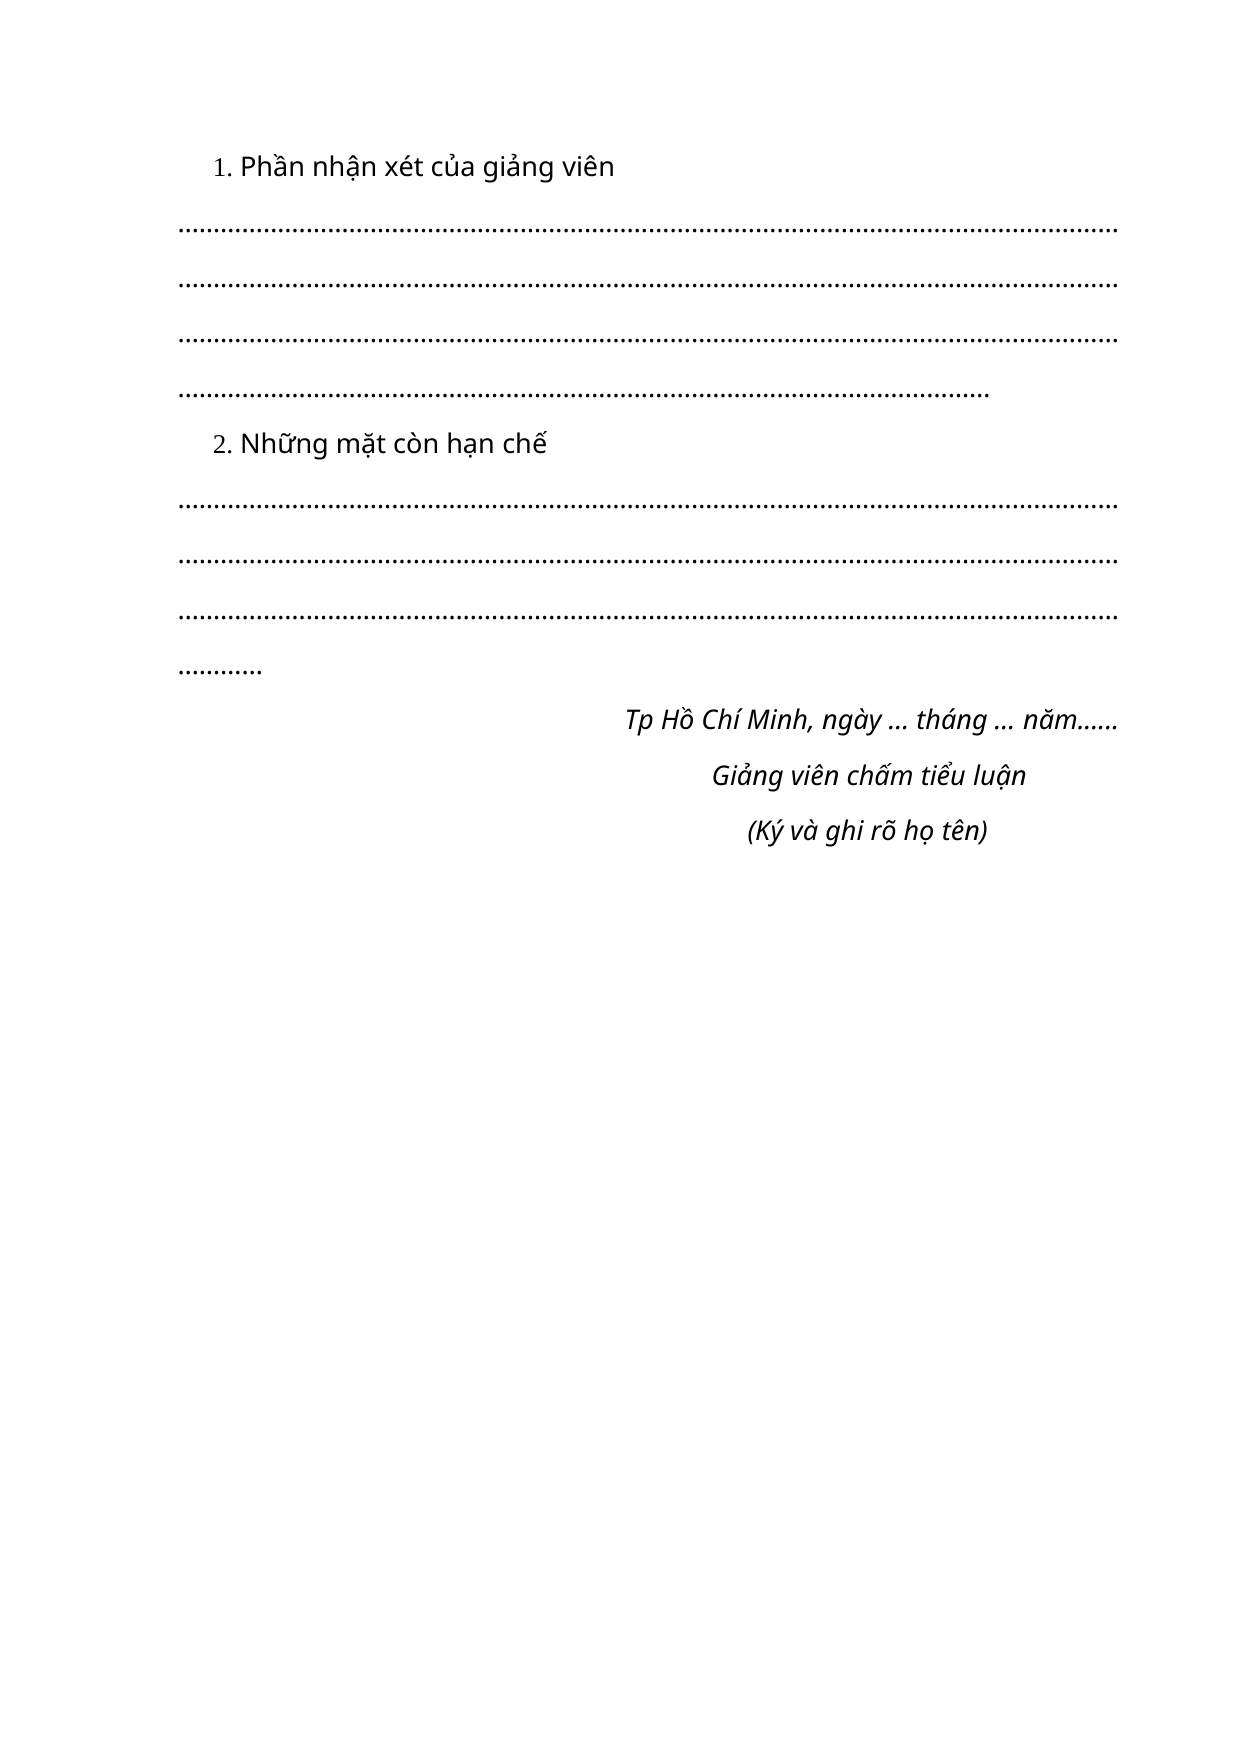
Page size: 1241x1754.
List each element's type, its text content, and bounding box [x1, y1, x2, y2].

list Phần nhận xét của giảng viên [213, 148, 1122, 184]
list Những mặt còn hạn chế [213, 424, 1122, 461]
text Tp Hồ Chí Minh, ngày … tháng … năm...... [177, 701, 1122, 738]
text (Ký và ghi rõ họ tên) [552, 811, 1111, 848]
text ………………………………………………………………………………………………………………………………………………………………………………………………………………………………………………………………………………………………………………………………………………………………………… [177, 479, 1122, 682]
text Giảng viên chấm tiểu luận [552, 756, 1111, 793]
text …………………………………………………………………………………………………………………………………………………………………………………………………………………………………………………………………………………………………………………………………………………………………………………………………………………………………………………………………… [177, 203, 1122, 406]
